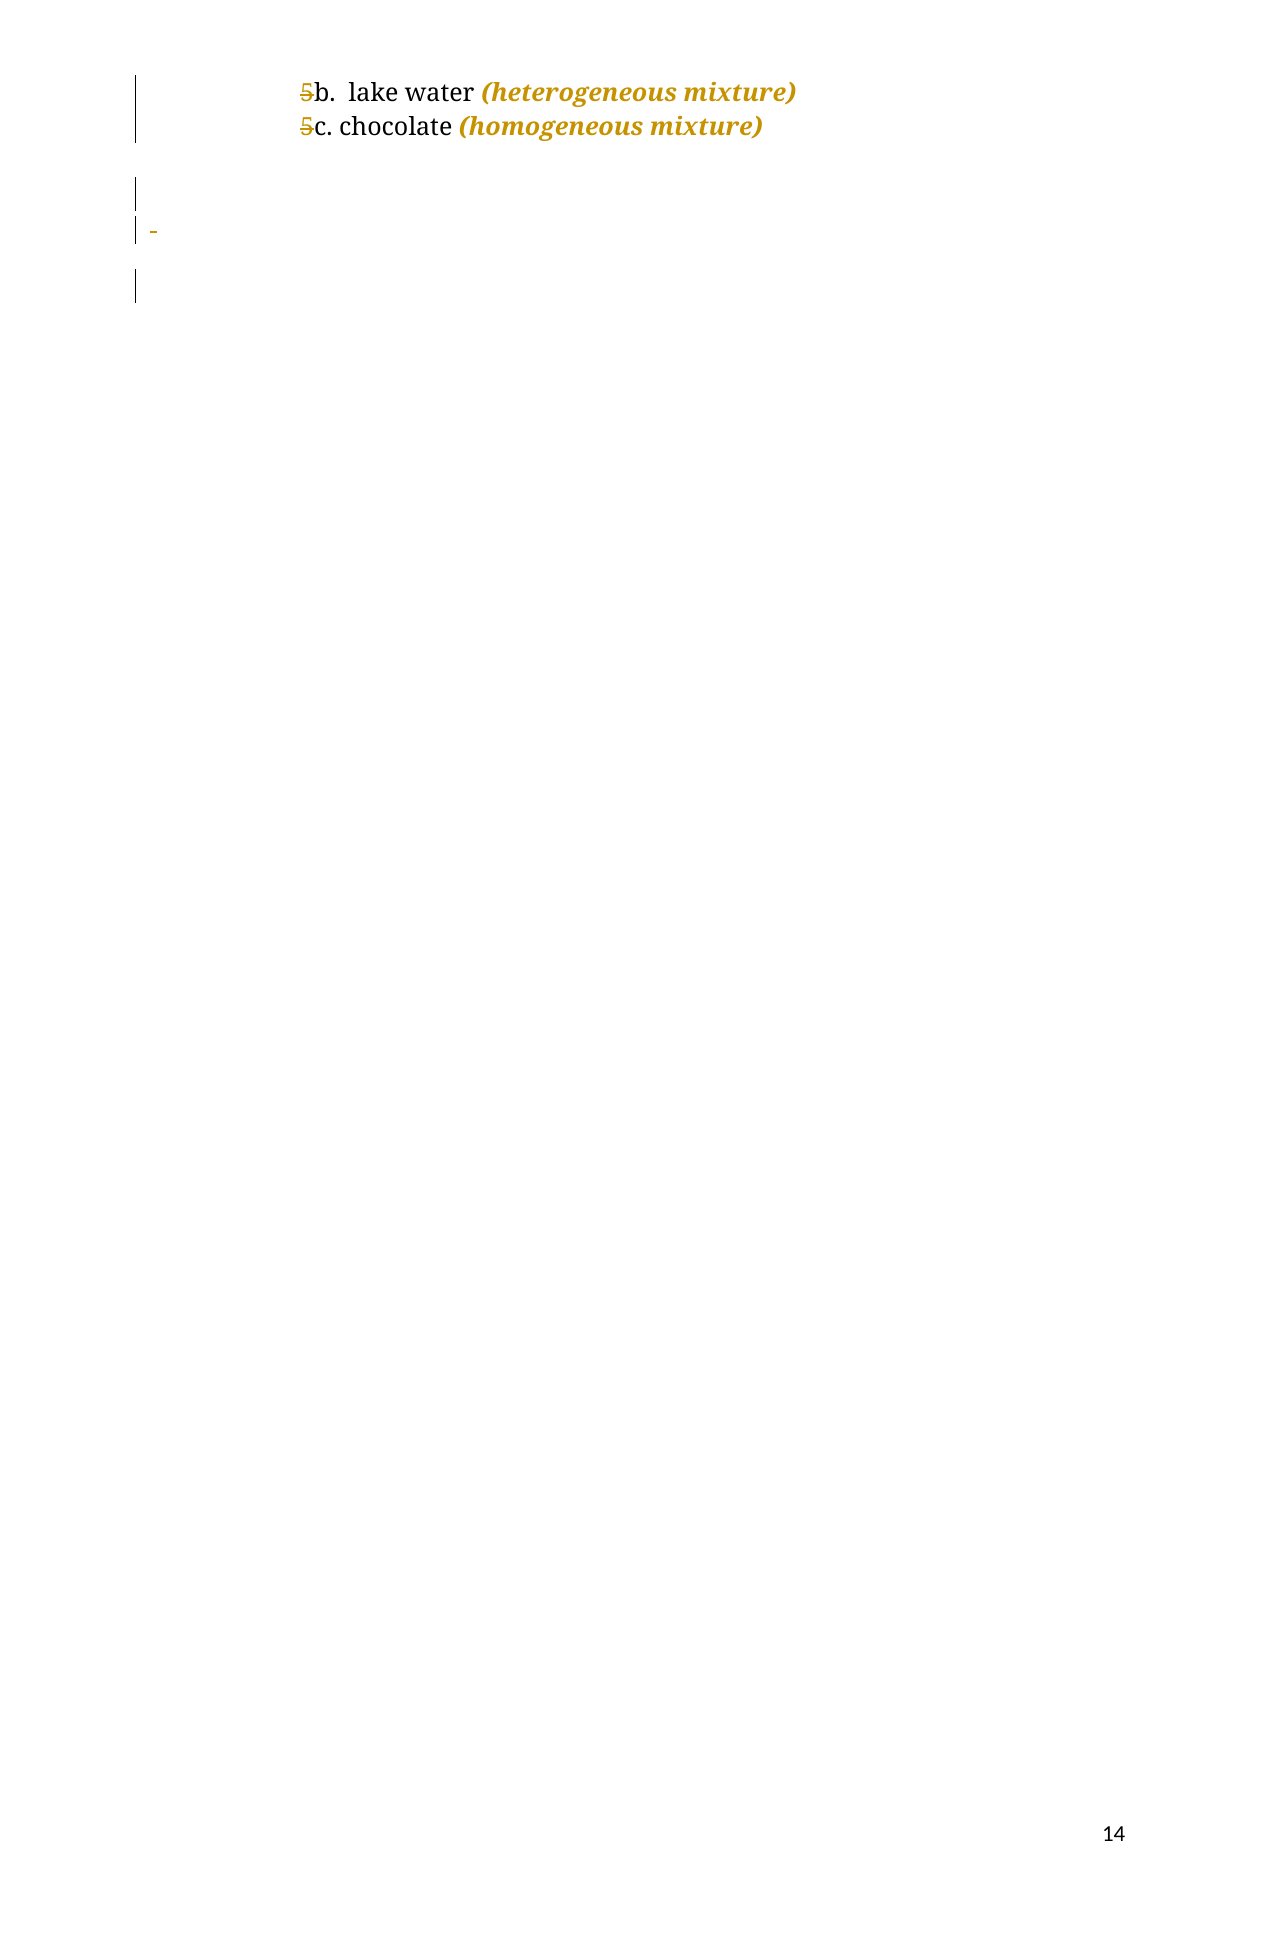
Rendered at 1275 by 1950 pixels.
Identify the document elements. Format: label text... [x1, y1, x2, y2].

list b. lake water (heterogeneous mixture) [300, 75, 1125, 109]
list c. chocolate (homogeneous mixture) [300, 109, 1125, 143]
